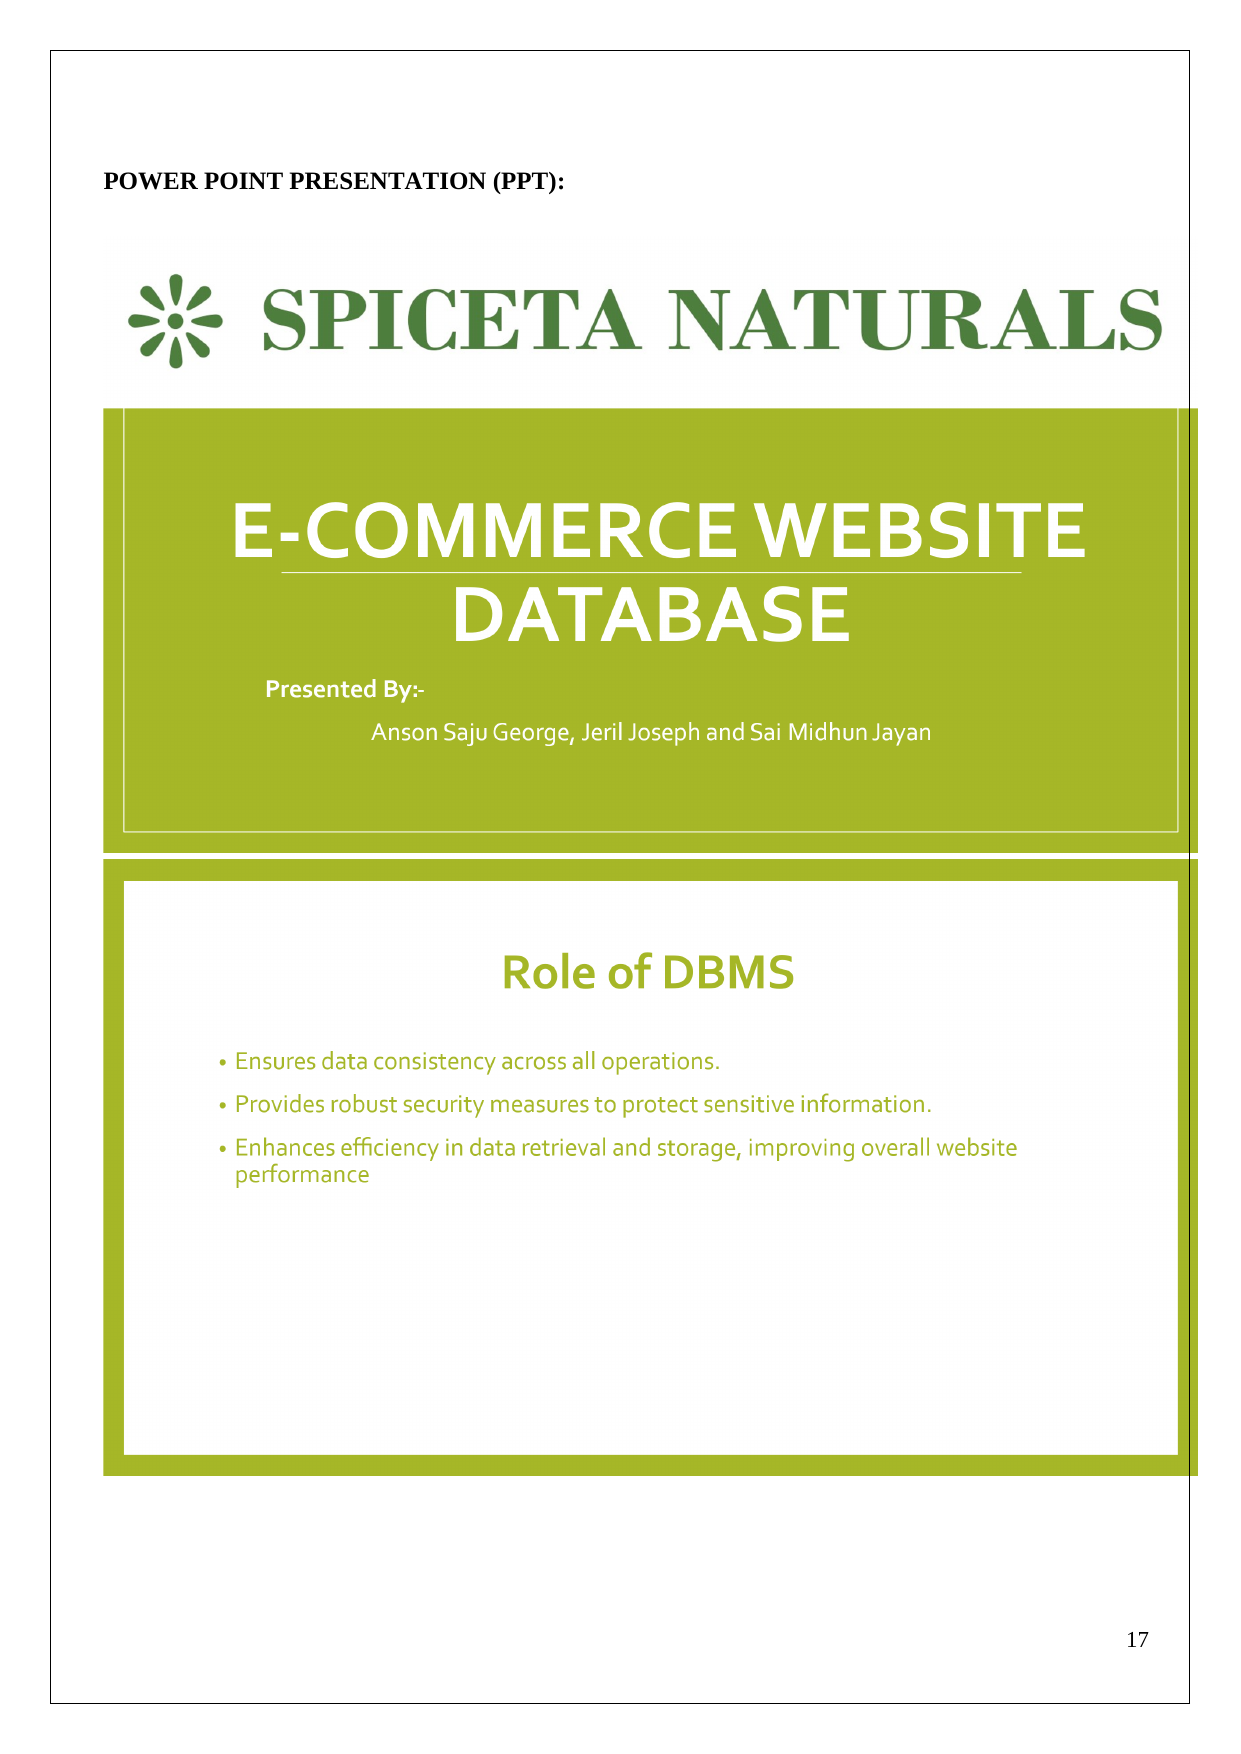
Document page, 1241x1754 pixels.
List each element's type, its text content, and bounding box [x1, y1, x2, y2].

text POWER POINT PRESENTATION (PPT): [103, 166, 1149, 195]
picture [1190, 859, 1198, 1476]
picture [1190, 236, 1198, 853]
picture [103, 859, 1189, 1476]
picture [103, 236, 1189, 853]
